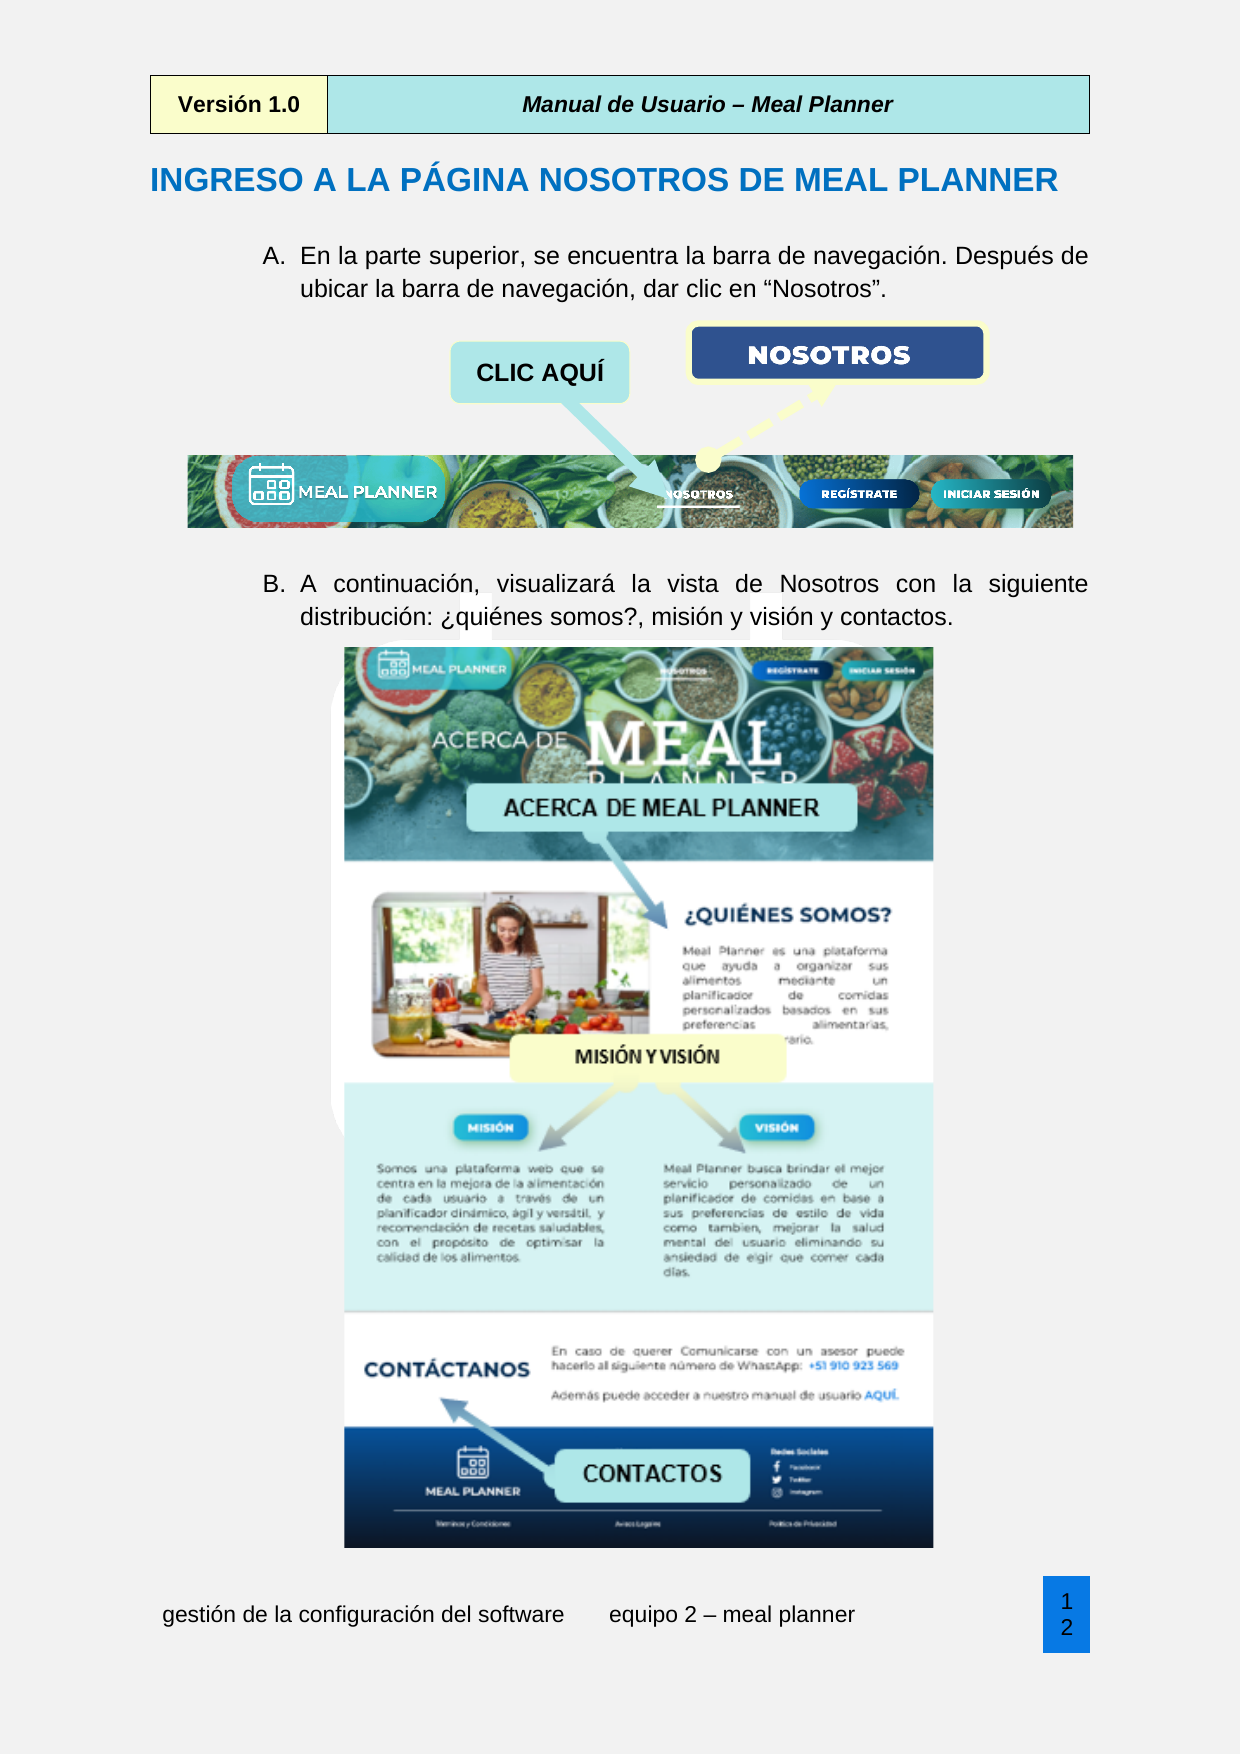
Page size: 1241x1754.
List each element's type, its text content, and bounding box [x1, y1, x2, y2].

picture [344, 647, 934, 1548]
list A continuación, visualizará la vista de Nosotros con la siguiente distribución: ¿quiénes somos?, misión y visión y contactos. [262, 569, 1090, 631]
subtitle INGRESO A LA PÁGINA NOSOTROS DE MEAL PLANNER [150, 161, 1090, 199]
list En la parte superior, se encuentra la barra de navegación. Después de ubicar la barra de navegación, dar clic en “Nosotros”. [262, 241, 1090, 302]
picture [187, 455, 1074, 528]
picture [731, 324, 926, 384]
